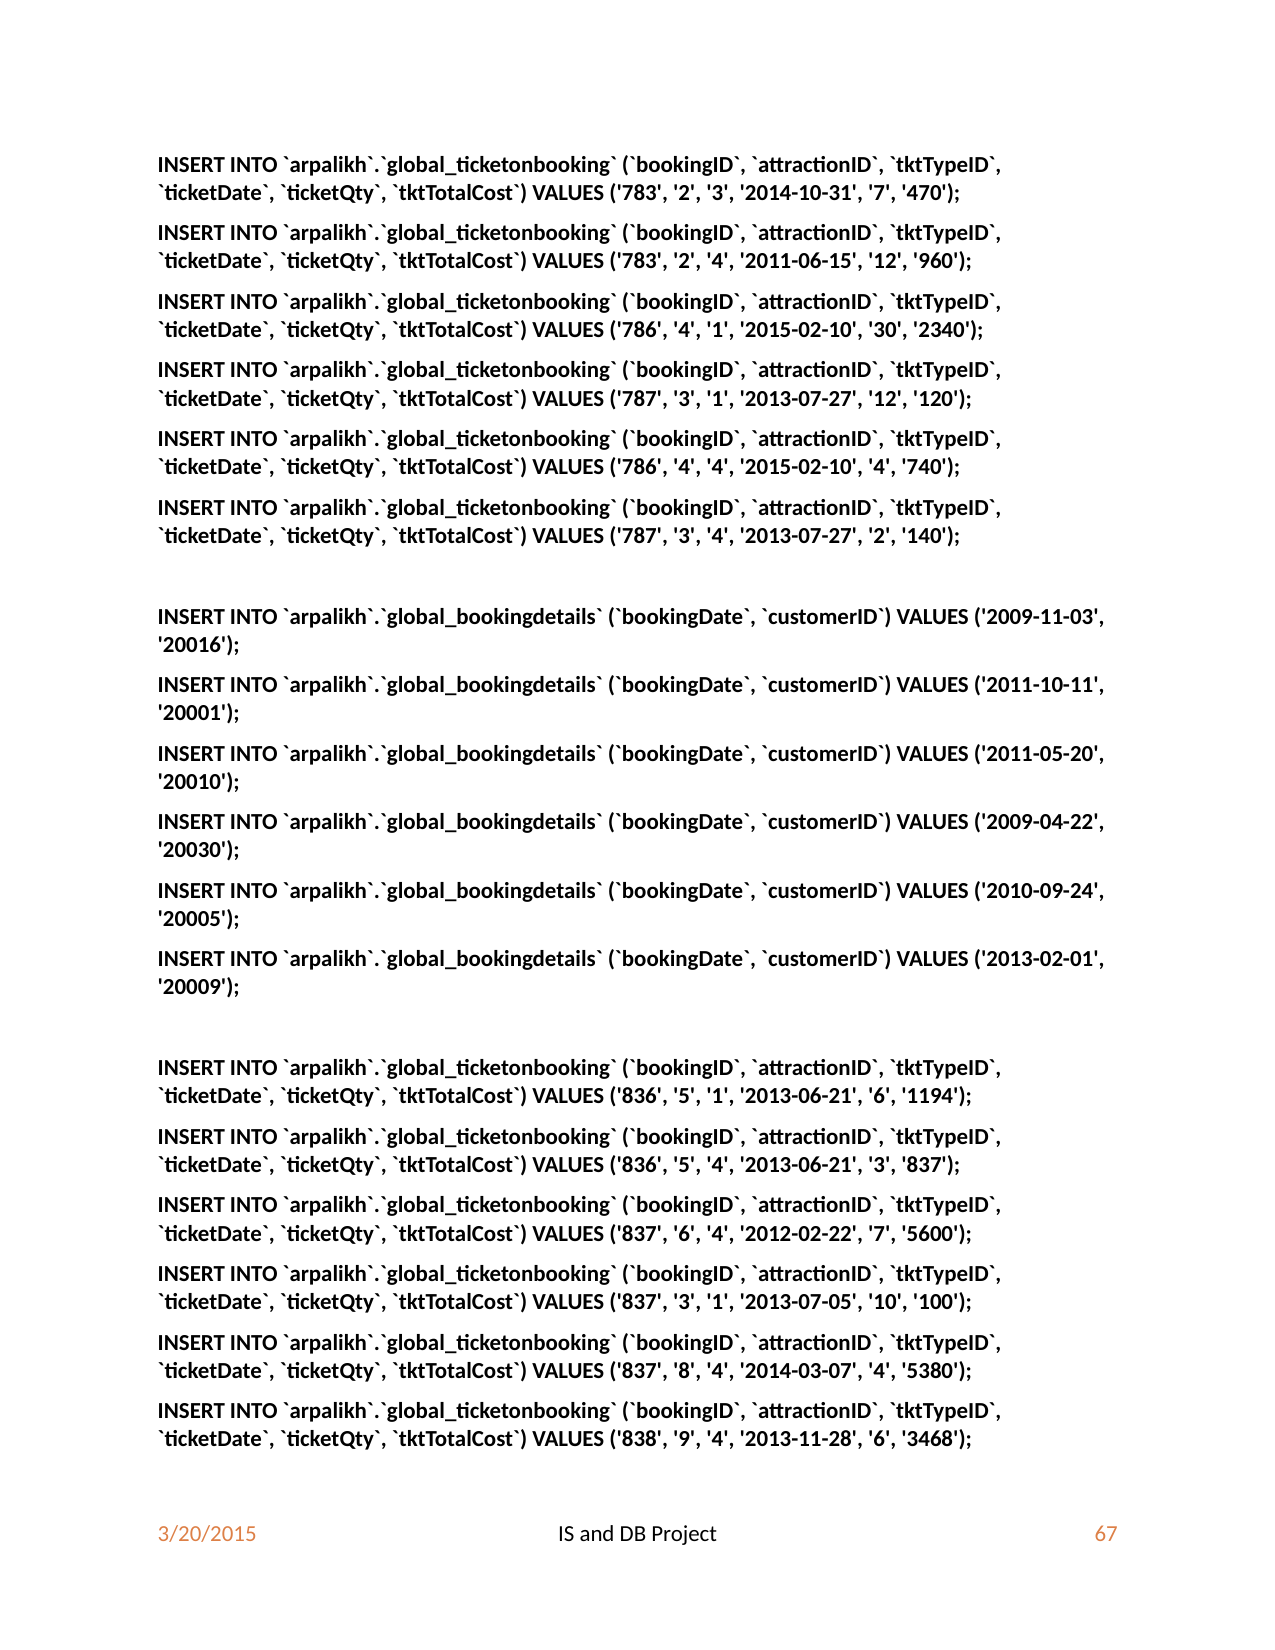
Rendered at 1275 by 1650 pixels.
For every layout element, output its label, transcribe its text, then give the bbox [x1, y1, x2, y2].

text INSERT INTO `arpalikh`.`global_ticketonbooking` (`bookingID`, `attractionID`, `tktTypeID`, `ticketDate`, `ticketQty`, `tktTotalCost`) VALUES ('836', '5', '1', '2013-06-21', '6', '1194'); [157, 1053, 1117, 1109]
text INSERT INTO `arpalikh`.`global_ticketonbooking` (`bookingID`, `attractionID`, `tktTypeID`, `ticketDate`, `ticketQty`, `tktTotalCost`) VALUES ('838', '9', '4', '2013-11-28', '6', '3468'); [157, 1396, 1117, 1452]
text INSERT INTO `arpalikh`.`global_ticketonbooking` (`bookingID`, `attractionID`, `tktTypeID`, `ticketDate`, `ticketQty`, `tktTotalCost`) VALUES ('786', '4', '4', '2015-02-10', '4', '740'); [157, 424, 1117, 480]
text INSERT INTO `arpalikh`.`global_bookingdetails` (`bookingDate`, `customerID`) VALUES ('2013-02-01', '20009'); [157, 944, 1117, 1001]
text INSERT INTO `arpalikh`.`global_bookingdetails` (`bookingDate`, `customerID`) VALUES ('2010-09-24', '20005'); [157, 876, 1117, 932]
text INSERT INTO `arpalikh`.`global_ticketonbooking` (`bookingID`, `attractionID`, `tktTypeID`, `ticketDate`, `ticketQty`, `tktTotalCost`) VALUES ('836', '5', '4', '2013-06-21', '3', '837'); [157, 1122, 1117, 1178]
text INSERT INTO `arpalikh`.`global_bookingdetails` (`bookingDate`, `customerID`) VALUES ('2011-10-11', '20001'); [157, 670, 1117, 726]
text INSERT INTO `arpalikh`.`global_ticketonbooking` (`bookingID`, `attractionID`, `tktTypeID`, `ticketDate`, `ticketQty`, `tktTotalCost`) VALUES ('787', '3', '1', '2013-07-27', '12', '120'); [157, 356, 1117, 412]
text INSERT INTO `arpalikh`.`global_bookingdetails` (`bookingDate`, `customerID`) VALUES ('2009-04-22', '20030'); [157, 807, 1117, 863]
text INSERT INTO `arpalikh`.`global_ticketonbooking` (`bookingID`, `attractionID`, `tktTypeID`, `ticketDate`, `ticketQty`, `tktTotalCost`) VALUES ('837', '3', '1', '2013-07-05', '10', '100'); [157, 1259, 1117, 1315]
text INSERT INTO `arpalikh`.`global_ticketonbooking` (`bookingID`, `attractionID`, `tktTypeID`, `ticketDate`, `ticketQty`, `tktTotalCost`) VALUES ('787', '3', '4', '2013-07-27', '2', '140'); [157, 493, 1117, 549]
text INSERT INTO `arpalikh`.`global_ticketonbooking` (`bookingID`, `attractionID`, `tktTypeID`, `ticketDate`, `ticketQty`, `tktTotalCost`) VALUES ('837', '8', '4', '2014-03-07', '4', '5380'); [157, 1328, 1117, 1384]
text INSERT INTO `arpalikh`.`global_ticketonbooking` (`bookingID`, `attractionID`, `tktTypeID`, `ticketDate`, `ticketQty`, `tktTotalCost`) VALUES ('837', '6', '4', '2012-02-22', '7', '5600'); [157, 1191, 1117, 1247]
text INSERT INTO `arpalikh`.`global_bookingdetails` (`bookingDate`, `customerID`) VALUES ('2009-11-03', '20016'); [157, 602, 1117, 658]
text INSERT INTO `arpalikh`.`global_ticketonbooking` (`bookingID`, `attractionID`, `tktTypeID`, `ticketDate`, `ticketQty`, `tktTotalCost`) VALUES ('786', '4', '1', '2015-02-10', '30', '2340'); [157, 287, 1117, 343]
text INSERT INTO `arpalikh`.`global_bookingdetails` (`bookingDate`, `customerID`) VALUES ('2011-05-20', '20010'); [157, 739, 1117, 795]
